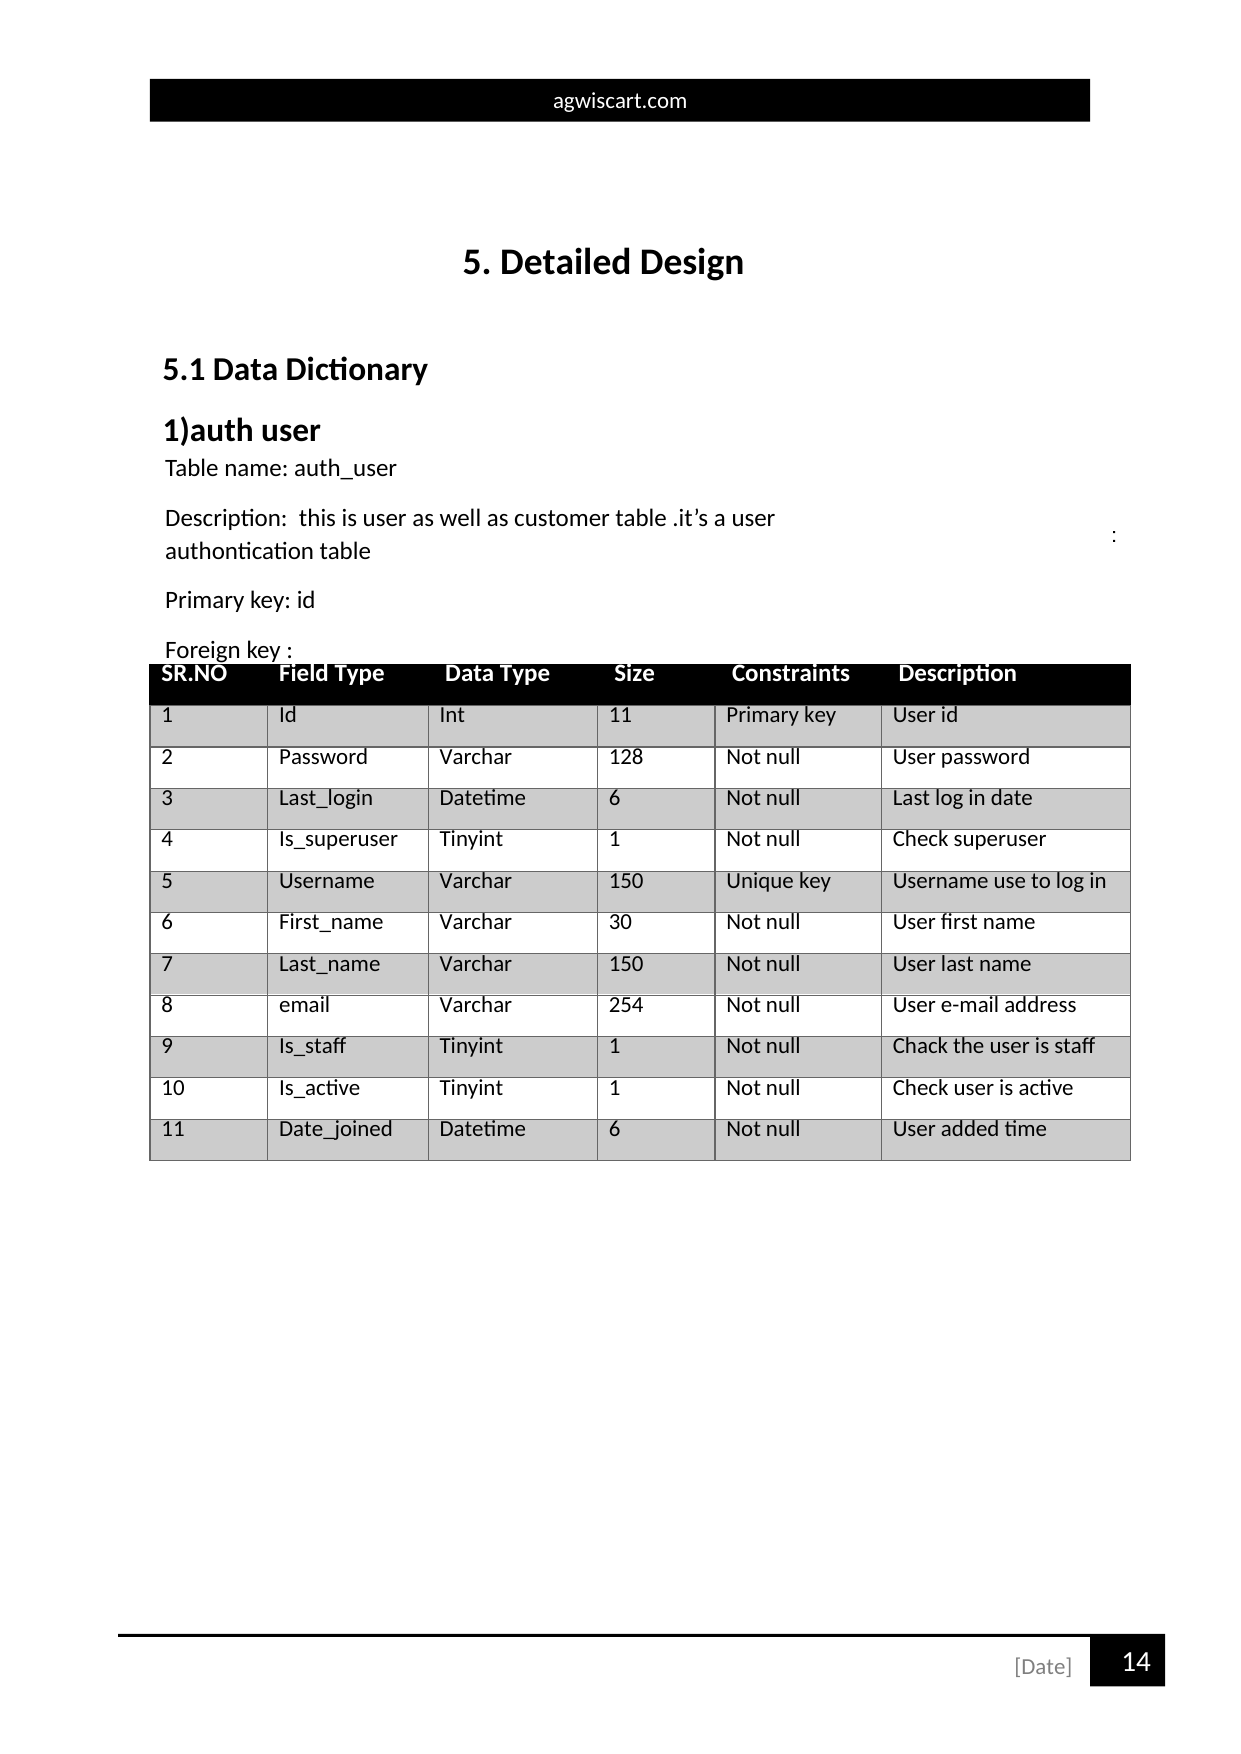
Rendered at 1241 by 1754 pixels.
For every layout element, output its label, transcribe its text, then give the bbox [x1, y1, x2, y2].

table_cell Last log in date [882, 789, 1130, 829]
table_cell Varchar [429, 872, 597, 912]
table_cell Not null [716, 830, 881, 871]
table_header SR.NO [151, 665, 267, 705]
table_cell Not null [716, 1078, 881, 1119]
table_cell 254 [598, 996, 714, 1036]
table_cell Password [268, 748, 428, 788]
table_cell User last name [882, 954, 1130, 994]
table_cell 4 [151, 830, 267, 871]
table_header Size [598, 665, 714, 705]
table_cell First_name [268, 913, 428, 953]
table_cell Is_superuser [268, 830, 428, 871]
table_cell Tinyint [429, 830, 597, 871]
table_cell User password [882, 748, 1130, 788]
table_cell Not null [716, 1120, 881, 1160]
table_cell 11 [151, 1120, 267, 1160]
table_cell 1 [598, 830, 714, 871]
table_cell Check superuser [882, 830, 1130, 871]
table_cell 1 [151, 706, 267, 746]
table_cell Id [268, 706, 428, 746]
table_cell 6 [151, 913, 267, 953]
table_cell Not null [716, 748, 881, 788]
table_cell Username [268, 872, 428, 912]
table_cell Tinyint [429, 1078, 597, 1119]
table_cell 6 [598, 789, 714, 829]
table_cell User e-mail address [882, 996, 1130, 1036]
table_cell 1 [598, 1037, 714, 1077]
table_cell User first name [882, 913, 1130, 953]
table_cell 1 [598, 1078, 714, 1119]
table_cell Varchar [429, 748, 597, 788]
table_cell Last_login [268, 789, 428, 829]
table_cell 3 [151, 789, 267, 829]
table_cell 7 [151, 954, 267, 994]
table_cell Tinyint [429, 1037, 597, 1077]
table_header Data Type [429, 665, 597, 705]
table_cell Not null [716, 996, 881, 1036]
table_cell 128 [598, 748, 714, 788]
text 5.1 Data Dictionary [162, 348, 1090, 389]
table_cell Username use to log in [882, 872, 1130, 912]
table_cell Int [429, 706, 597, 746]
table_header Constraints [716, 665, 881, 705]
table_cell 150 [598, 872, 714, 912]
table_cell Last_name [268, 954, 428, 994]
table_cell Not null [716, 789, 881, 829]
table_cell Chack the user is staff [882, 1037, 1130, 1077]
table_cell 2 [151, 748, 267, 788]
text 5. Detailed Design [462, 238, 1090, 284]
table_cell Varchar [429, 954, 597, 994]
text 1)auth user [162, 409, 1090, 450]
table_cell Primary key [716, 706, 881, 746]
table_cell User id [882, 706, 1130, 746]
table_cell email [268, 996, 428, 1036]
table_header Description [882, 665, 1130, 705]
table_cell Datetime [429, 789, 597, 829]
table_cell User added time [882, 1120, 1130, 1160]
table_cell 150 [598, 954, 714, 994]
table_cell 10 [151, 1078, 267, 1119]
table_cell Not null [716, 913, 881, 953]
table_cell 8 [151, 996, 267, 1036]
table_cell Check user is active [882, 1078, 1130, 1119]
table_cell Unique key [716, 872, 881, 912]
table_cell 6 [598, 1120, 714, 1160]
table_header Field Type [268, 665, 428, 705]
table_cell 30 [598, 913, 714, 953]
table_cell Varchar [429, 913, 597, 953]
table_cell Varchar [429, 996, 597, 1036]
table_cell Date_joined [268, 1120, 428, 1160]
table_cell 5 [151, 872, 267, 912]
table_cell Datetime [429, 1120, 597, 1160]
table_cell Not null [716, 1037, 881, 1077]
table_cell Is_staff [268, 1037, 428, 1077]
table_cell Is_active [268, 1078, 428, 1119]
table_cell 9 [151, 1037, 267, 1077]
table_cell Not null [716, 954, 881, 994]
table_cell 11 [598, 706, 714, 746]
